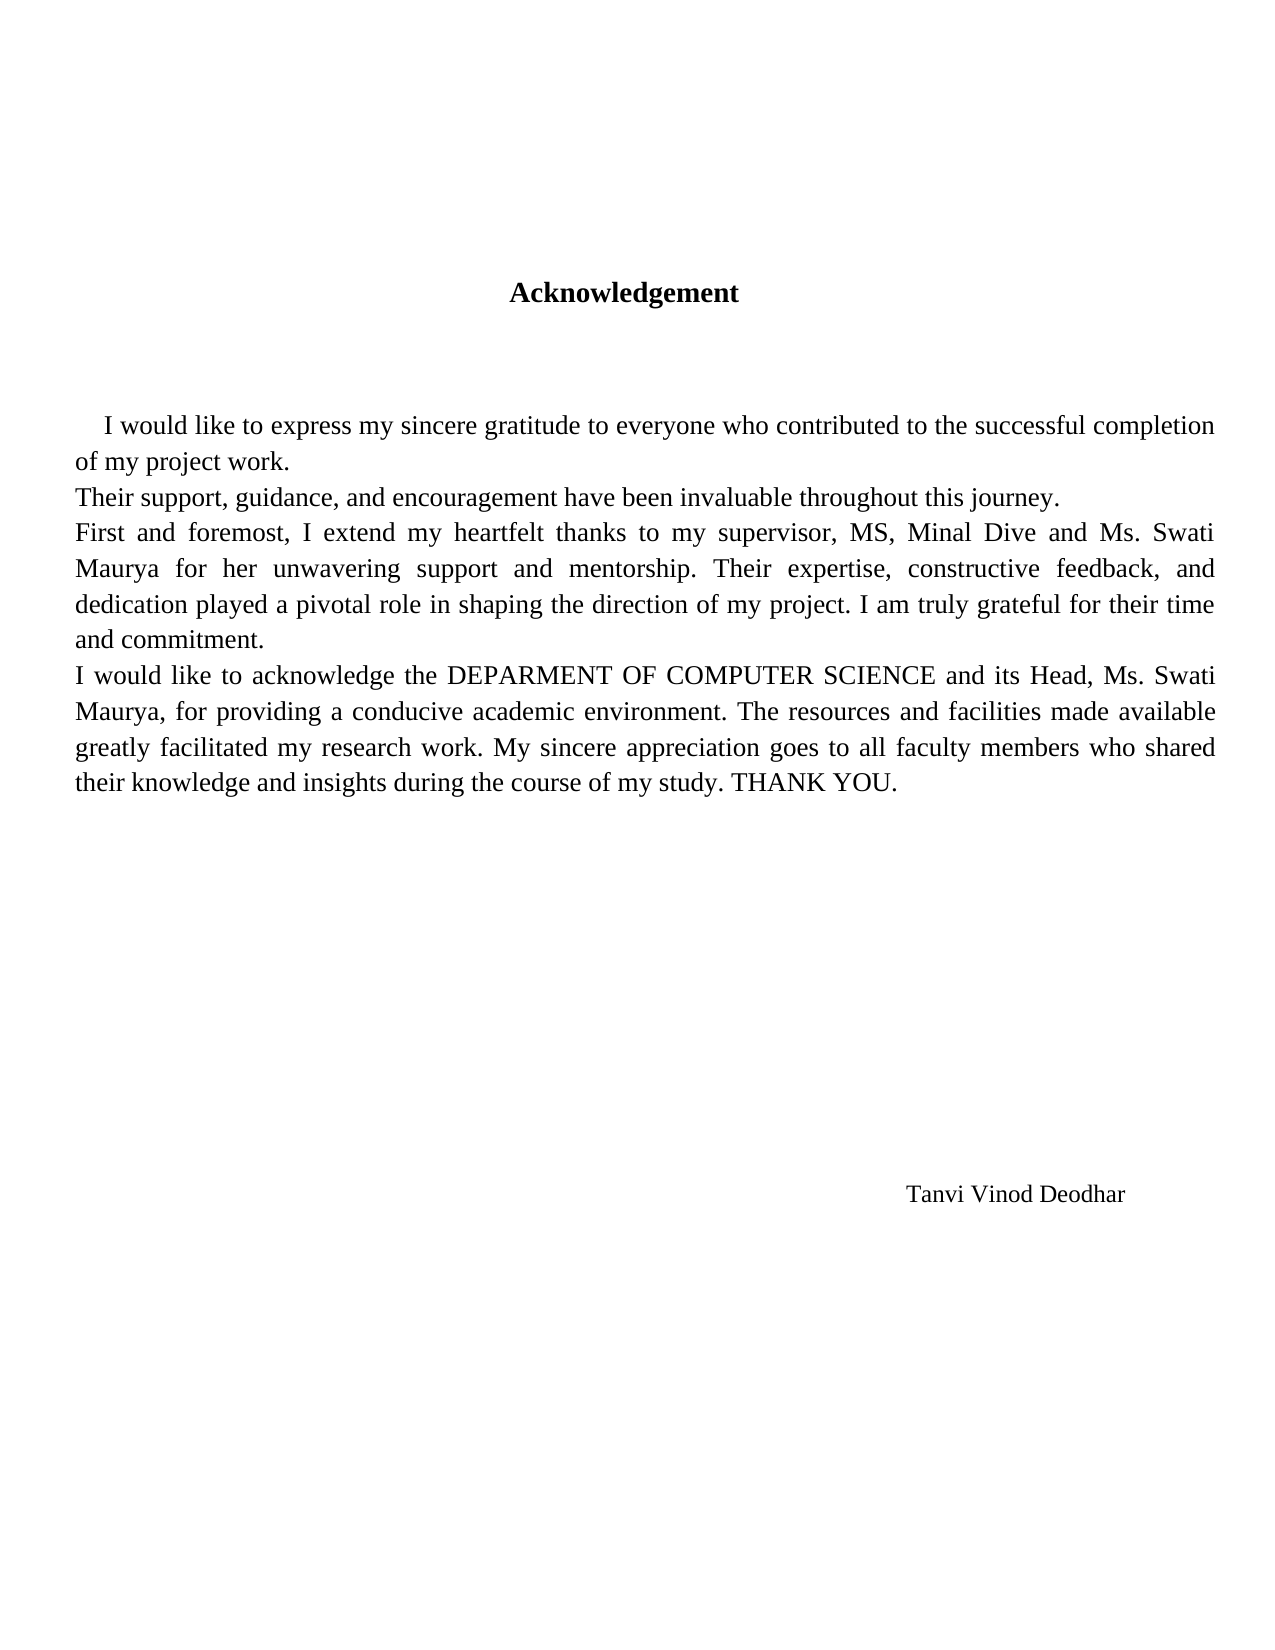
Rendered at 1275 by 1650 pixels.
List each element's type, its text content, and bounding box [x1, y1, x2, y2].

text First and foremost, I extend my heartfelt thanks to my supervisor, MS, Minal Dive and Ms. Swati Maurya for her unwavering support and mentorship. Their expertise, constructive feedback, and dedication played a pivotal role in shaping the direction of my project. I am truly grateful for their time and commitment. [75, 516, 1217, 655]
text Acknowledgement [0, 275, 739, 309]
text I would like to express my sincere gratitude to everyone who contributed to the successful completion of my project work. [75, 409, 1217, 476]
text Tanvi Vinod Deodhar [0, 1179, 1125, 1208]
text I would like to acknowledge the DEPARMENT OF COMPUTER SCIENCE and its Head, Ms. Swati Maurya, for providing a conducive academic environment. The resources and facilities made available greatly facilitated my research work. My sincere appreciation goes to all faculty members who shared their knowledge and insights during the course of my study. THANK YOU. [75, 659, 1217, 798]
text Their support, guidance, and encouragement have been invaluable throughout this journey. [75, 481, 1217, 512]
